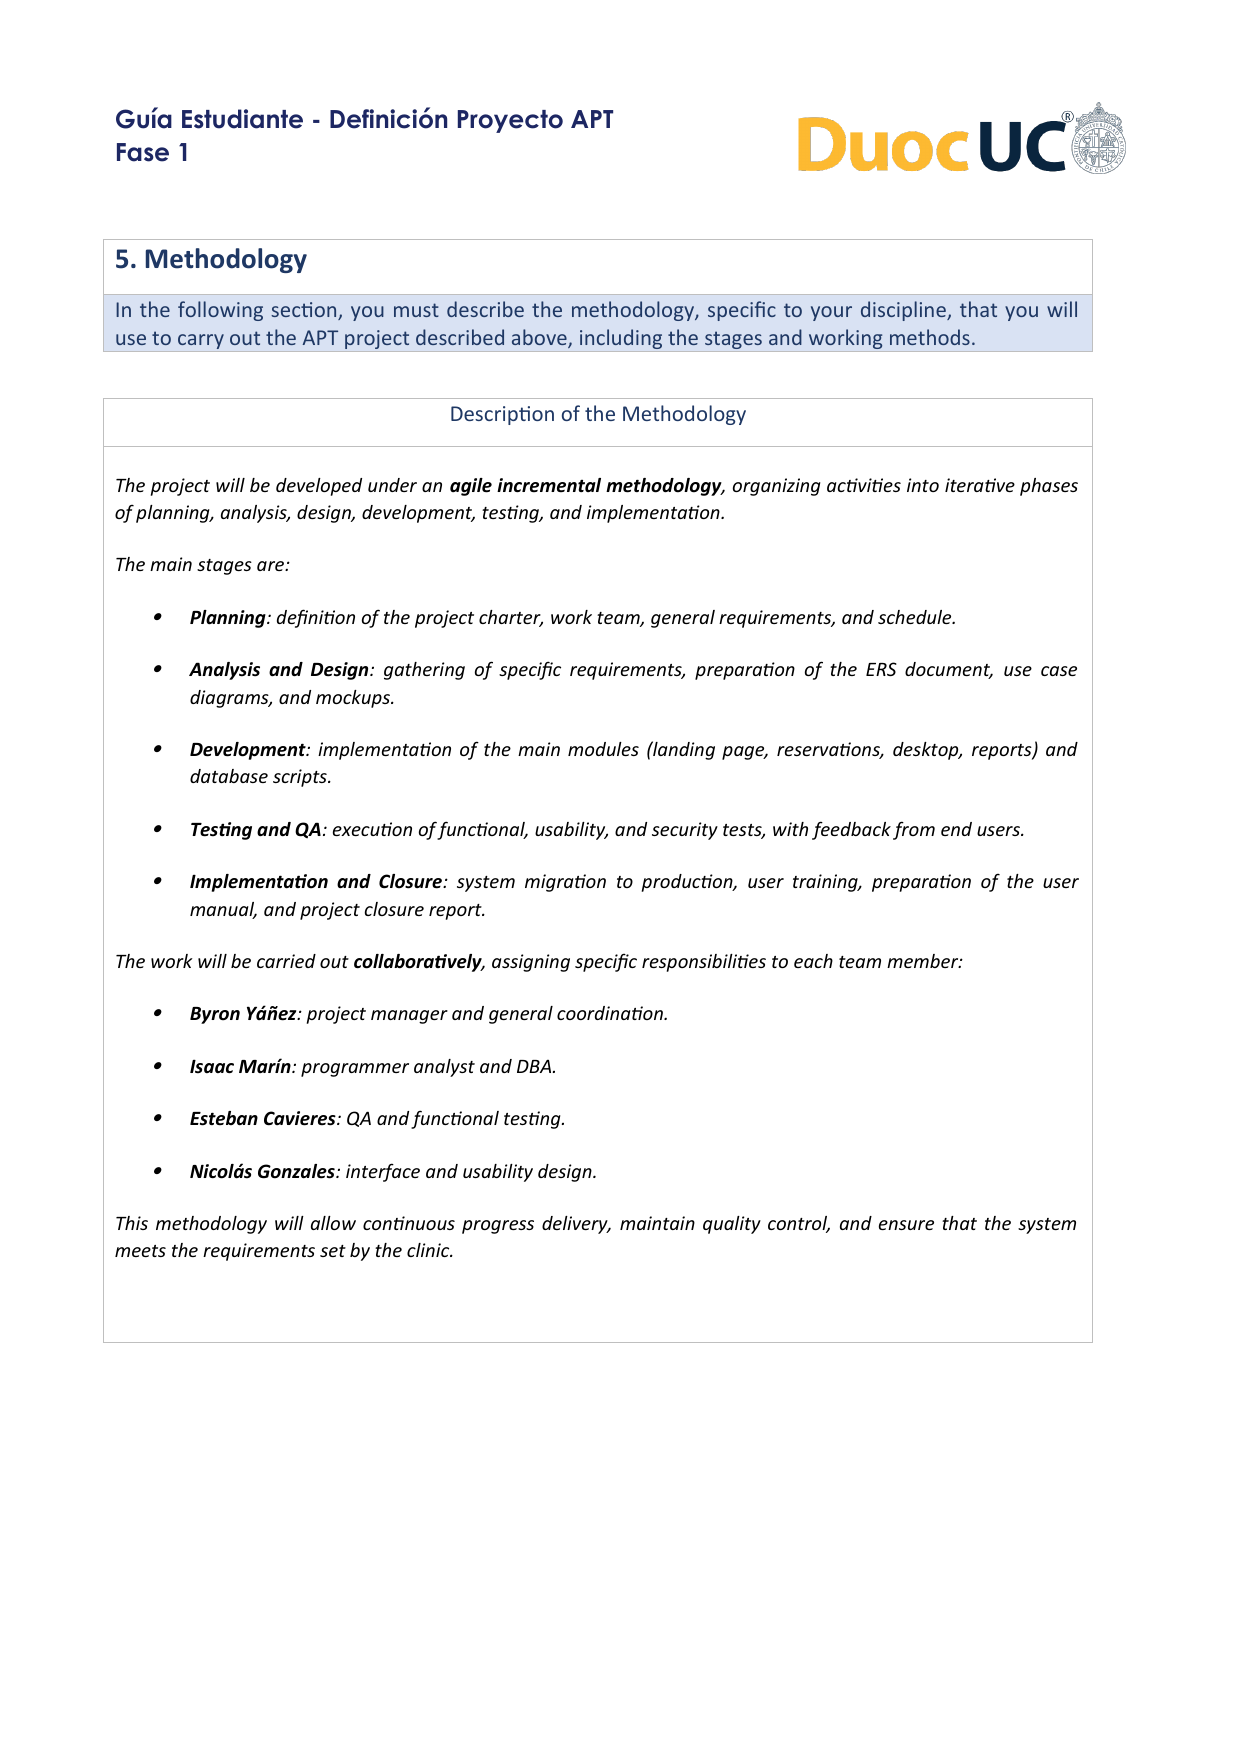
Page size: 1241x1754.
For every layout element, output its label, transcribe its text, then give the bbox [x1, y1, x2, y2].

picture [798, 102, 1126, 174]
table_cell The project will be developed under an agile incremental methodology, organizing activities into iterative phases of planning, analysis, design, development, testing, and implementation. The main stages are: Planning: definition of the project charter, work team, general requirements, and schedule. Analysis and Design: gathering of specific requirements, preparation of the ERS document, use case diagrams, and mockups. Development: implementation of the main modules (landing page, reservations, desktop, reports) and database scripts. Testing and QA: execution of functional, usability, and security tests, with feedback from end users. Implementation and Closure: system migration to production, user training, preparation of the user manual, and project closure report. The work will be carried out collaboratively, assigning specific responsibilities to each team member: Byron Yáñez: project manager and general coordination. Isaac Marín: programmer analyst and DBA. Esteban Cavieres: QA and functional testing. Nicolás Gonzales: interface and usability design. This methodology will allow continuous progress delivery, maintain quality control, and ensure that the system meets the requirements set by the clinic. [104, 447, 1092, 1342]
table_header 5. Methodology [104, 240, 1092, 294]
table_cell In the following section, you must describe the methodology, specific to your discipline, that you will use to carry out the APT project described above, including the stages and working methods. [104, 295, 1092, 351]
table_header Description of the Methodology [104, 399, 1092, 446]
